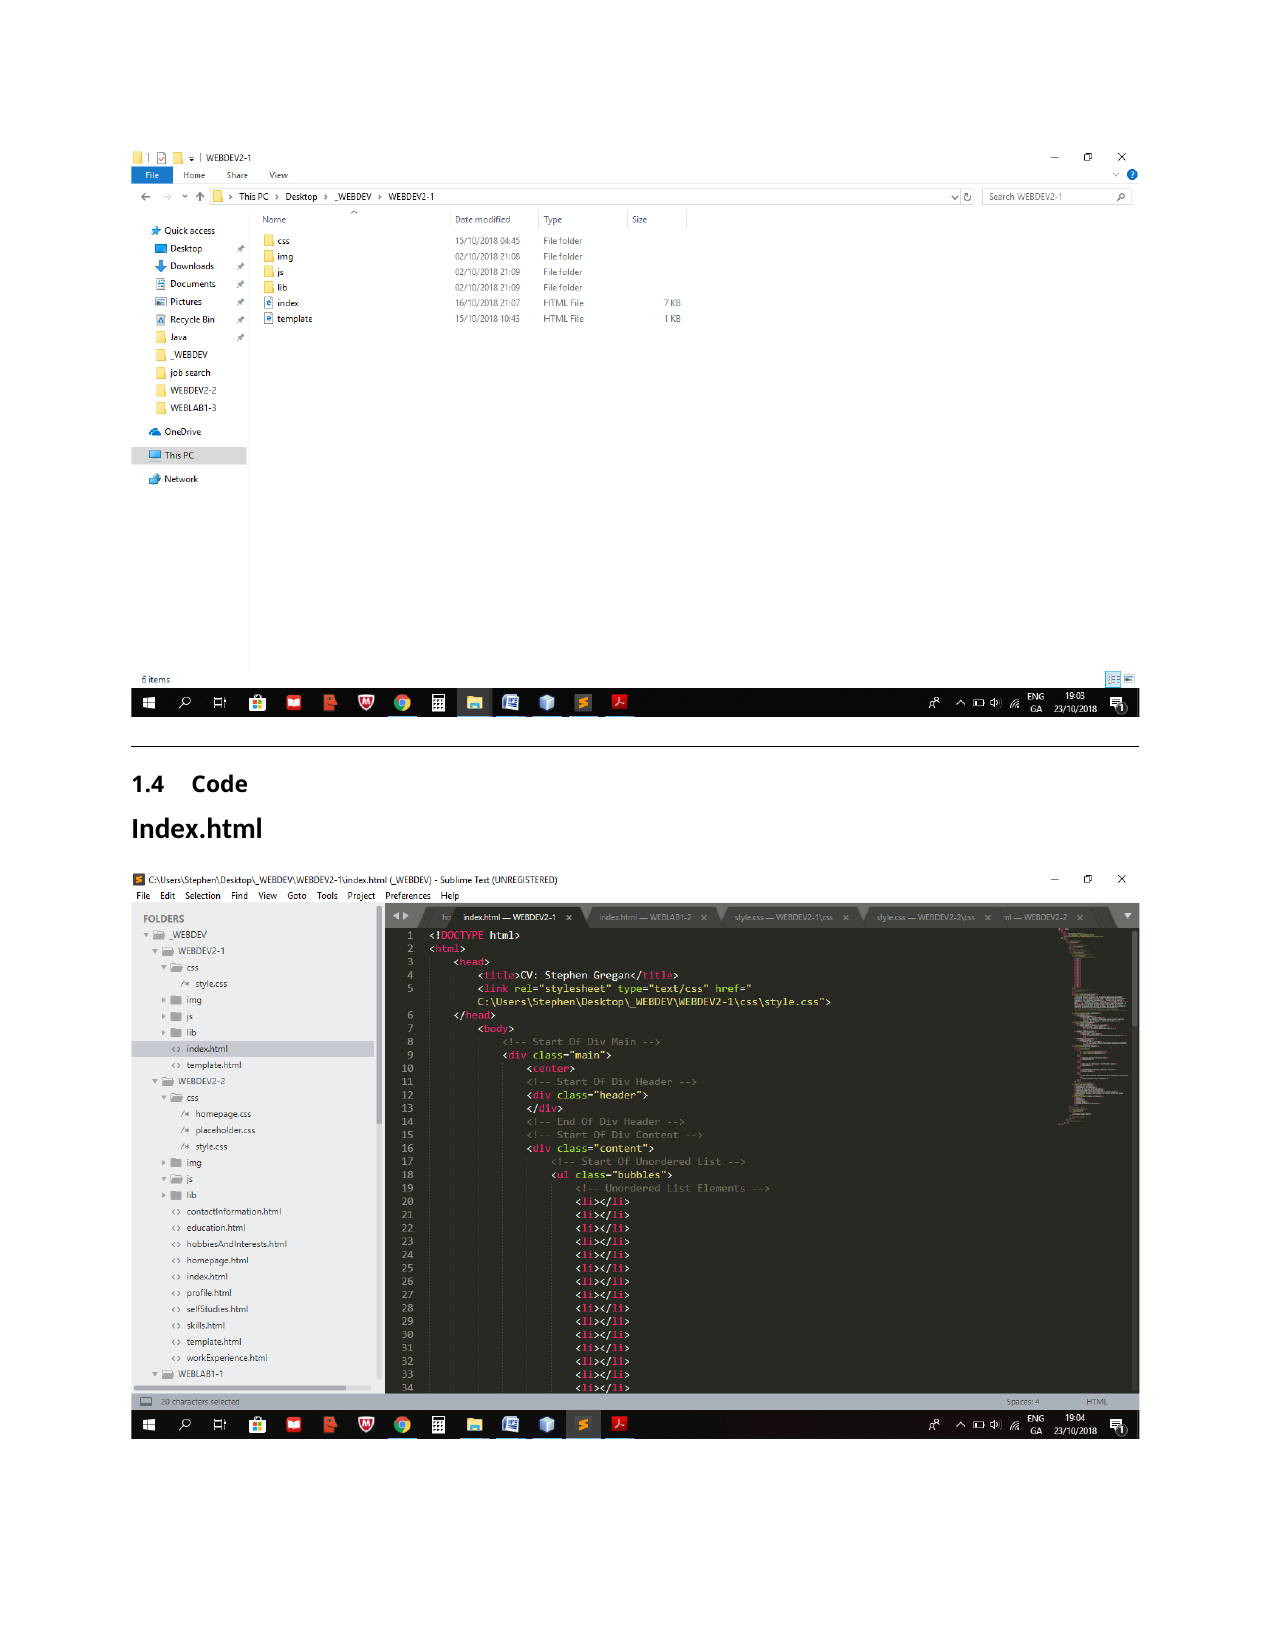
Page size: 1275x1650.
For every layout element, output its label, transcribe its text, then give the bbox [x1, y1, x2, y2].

picture [131, 150, 1140, 717]
picture [131, 871, 1140, 1439]
text Index.html [131, 810, 1139, 846]
subtitle Code [131, 747, 1139, 799]
